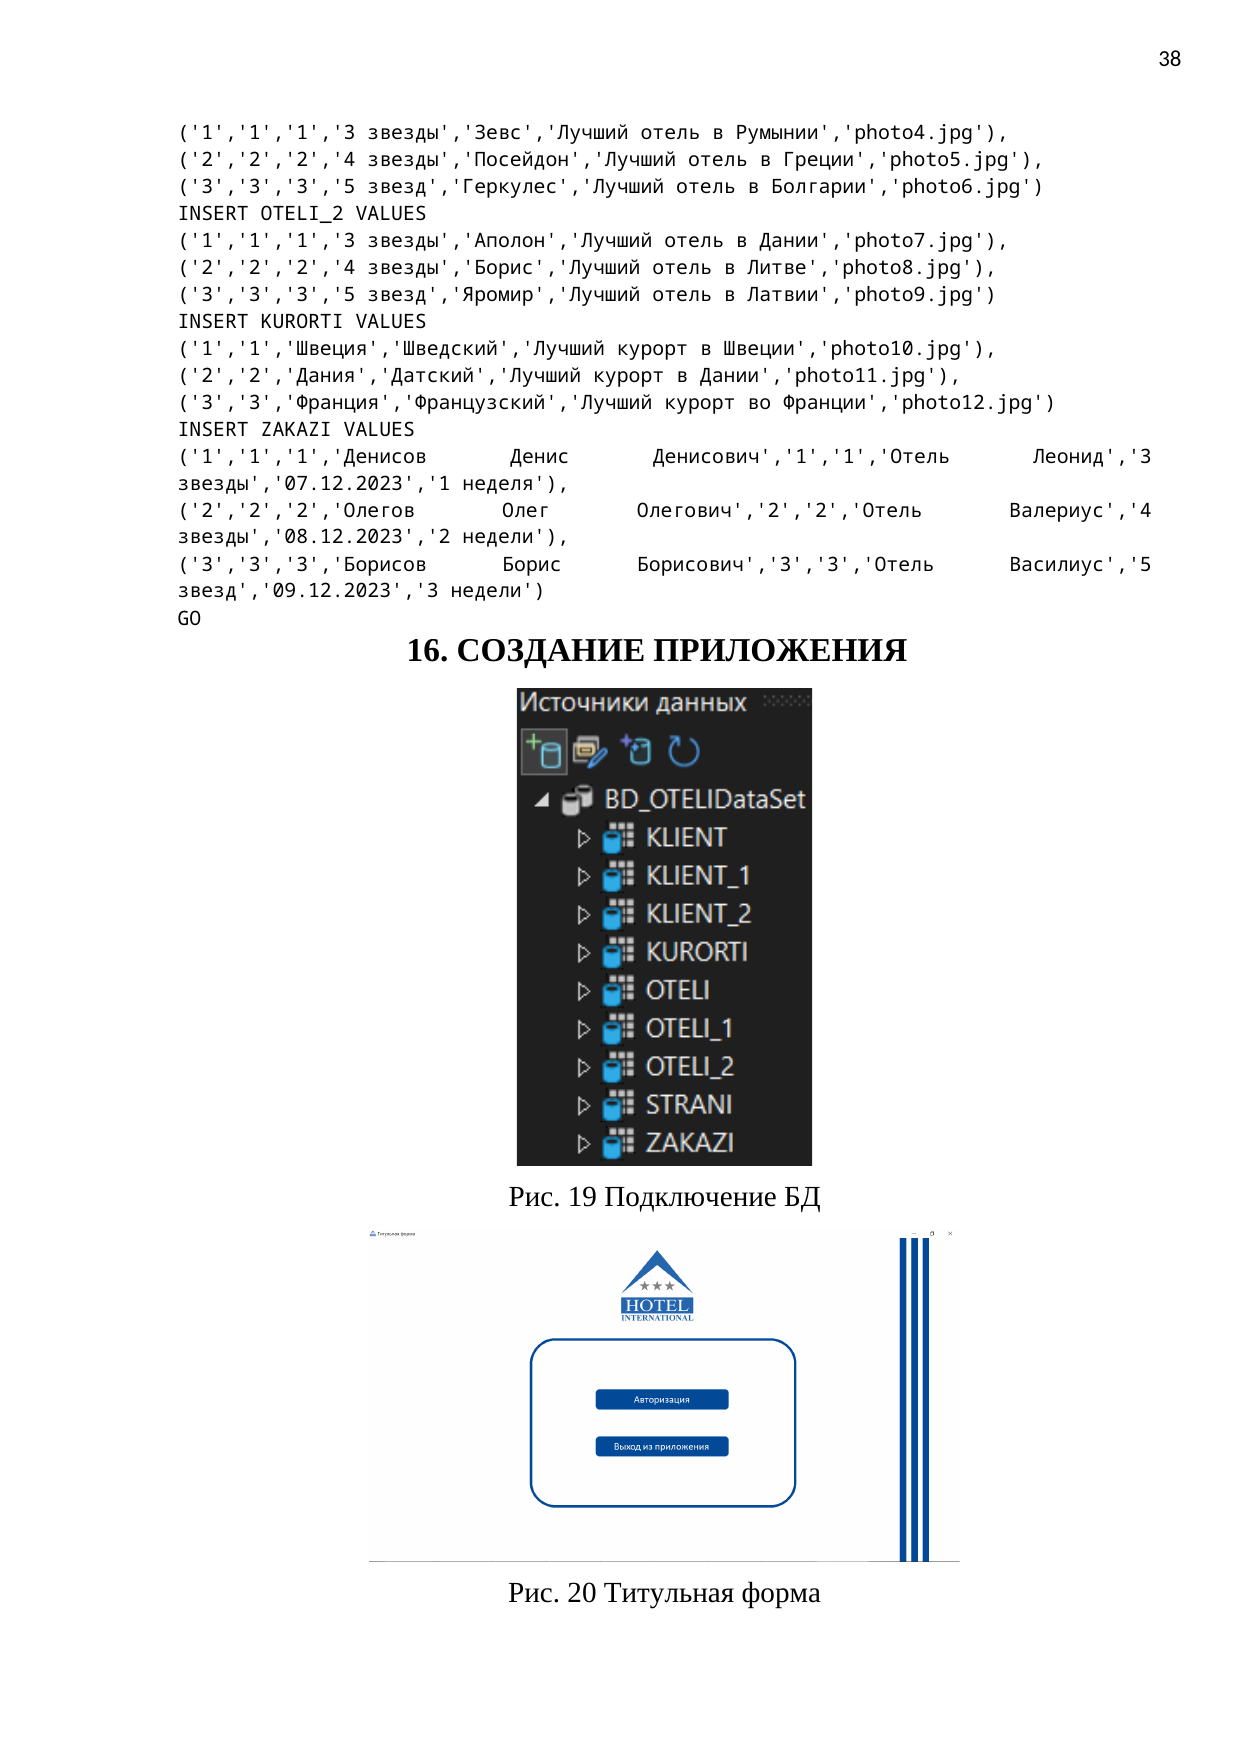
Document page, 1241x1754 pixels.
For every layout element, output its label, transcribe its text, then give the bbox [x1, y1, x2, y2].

text ('1','1','Швеция','Шведский','Лучший курорт в Швеции','photo10.jpg'), [177, 334, 1152, 361]
text ('3','3','Франция','Французский','Лучший курорт во Франции','photo12.jpg') [177, 388, 1152, 415]
text 16. СОЗДАНИЕ ПРИЛОЖЕНИЯ [177, 631, 1152, 669]
text INSERT OTELI_2 VALUES [177, 199, 1152, 226]
text ('1','1','1','3 звезды','Зевс','Лучший отель в Румынии','photo4.jpg'), [177, 118, 1152, 145]
text ('2','2','2','4 звезды','Борис','Лучший отель в Литве','photo8.jpg'), [177, 253, 1152, 280]
text INSERT ZAKAZI VALUES [177, 415, 1152, 442]
text ('3','3','3','Борисов Борис Борисович','3','3','Отель Василиус','5 звезд','09.12.2023','3 недели') [177, 550, 1152, 604]
text INSERT KURORTI VALUES [177, 307, 1152, 334]
picture [516, 688, 813, 1166]
text ('1','1','1','Денисов Денис Денисович','1','1','Отель Леонид','3 звезды','07.12.2023','1 неделя'), [177, 442, 1152, 496]
text ('2','2','2','Олегов Олег Олегович','2','2','Отель Валериус','4 звезды','08.12.2023','2 недели'), [177, 496, 1152, 550]
text Рис. 19 Подключение БД [177, 1179, 1152, 1213]
picture [369, 1229, 960, 1562]
text ('3','3','3','5 звезд','Яромир','Лучший отель в Латвии','photo9.jpg') [177, 280, 1152, 307]
text ('3','3','3','5 звезд','Геркулес','Лучший отель в Болгарии','photo6.jpg') [177, 172, 1152, 199]
text GO [177, 604, 1152, 631]
text ('1','1','1','3 звезды','Аполон','Лучший отель в Дании','photo7.jpg'), [177, 226, 1152, 253]
text Рис. 20 Титульная форма [177, 1576, 1152, 1609]
text ('2','2','2','4 звезды','Посейдон','Лучший отель в Греции','photo5.jpg'), [177, 145, 1152, 172]
text ('2','2','Дания','Датский','Лучший курорт в Дании','photo11.jpg'), [177, 361, 1152, 388]
